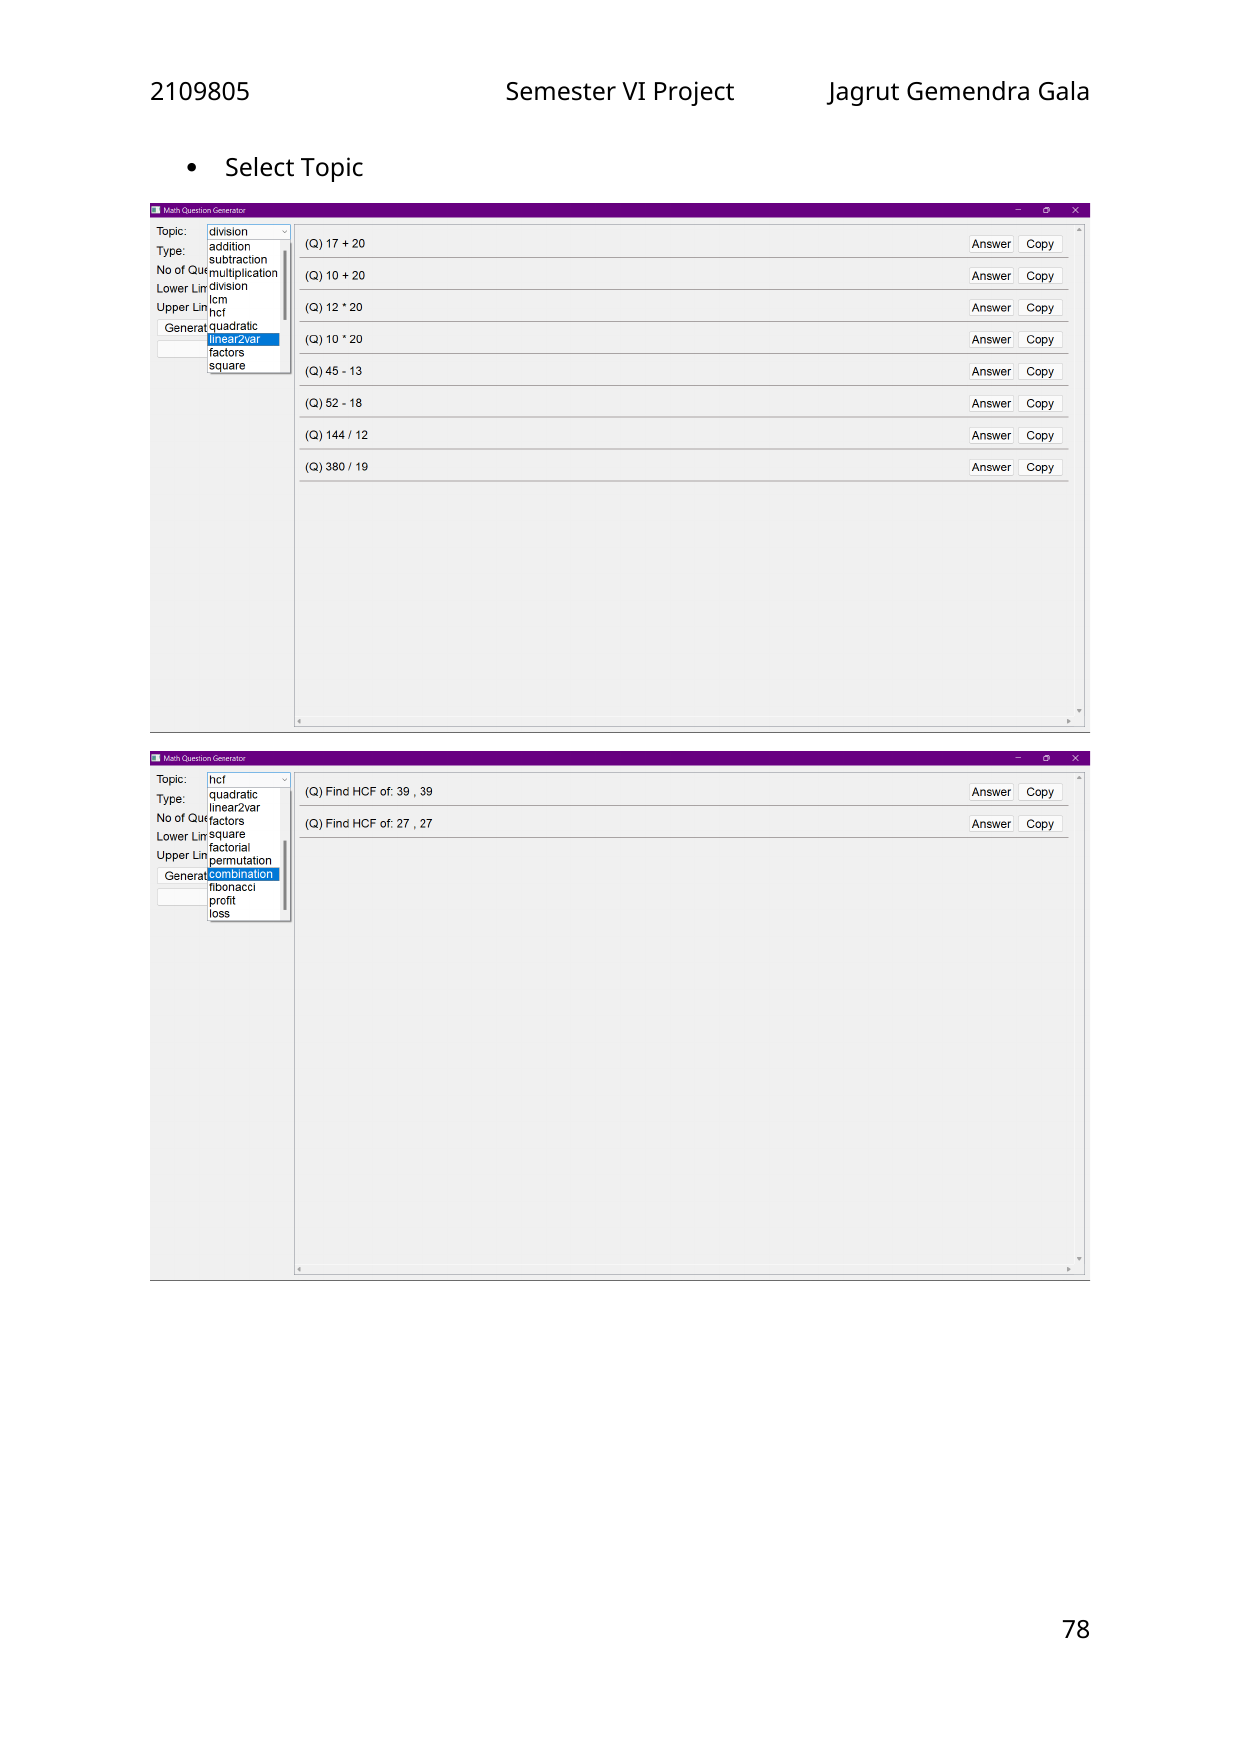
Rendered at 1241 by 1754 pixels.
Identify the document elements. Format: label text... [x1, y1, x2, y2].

list Select Topic [187, 150, 1090, 184]
picture [150, 751, 1091, 1281]
picture [150, 203, 1091, 733]
